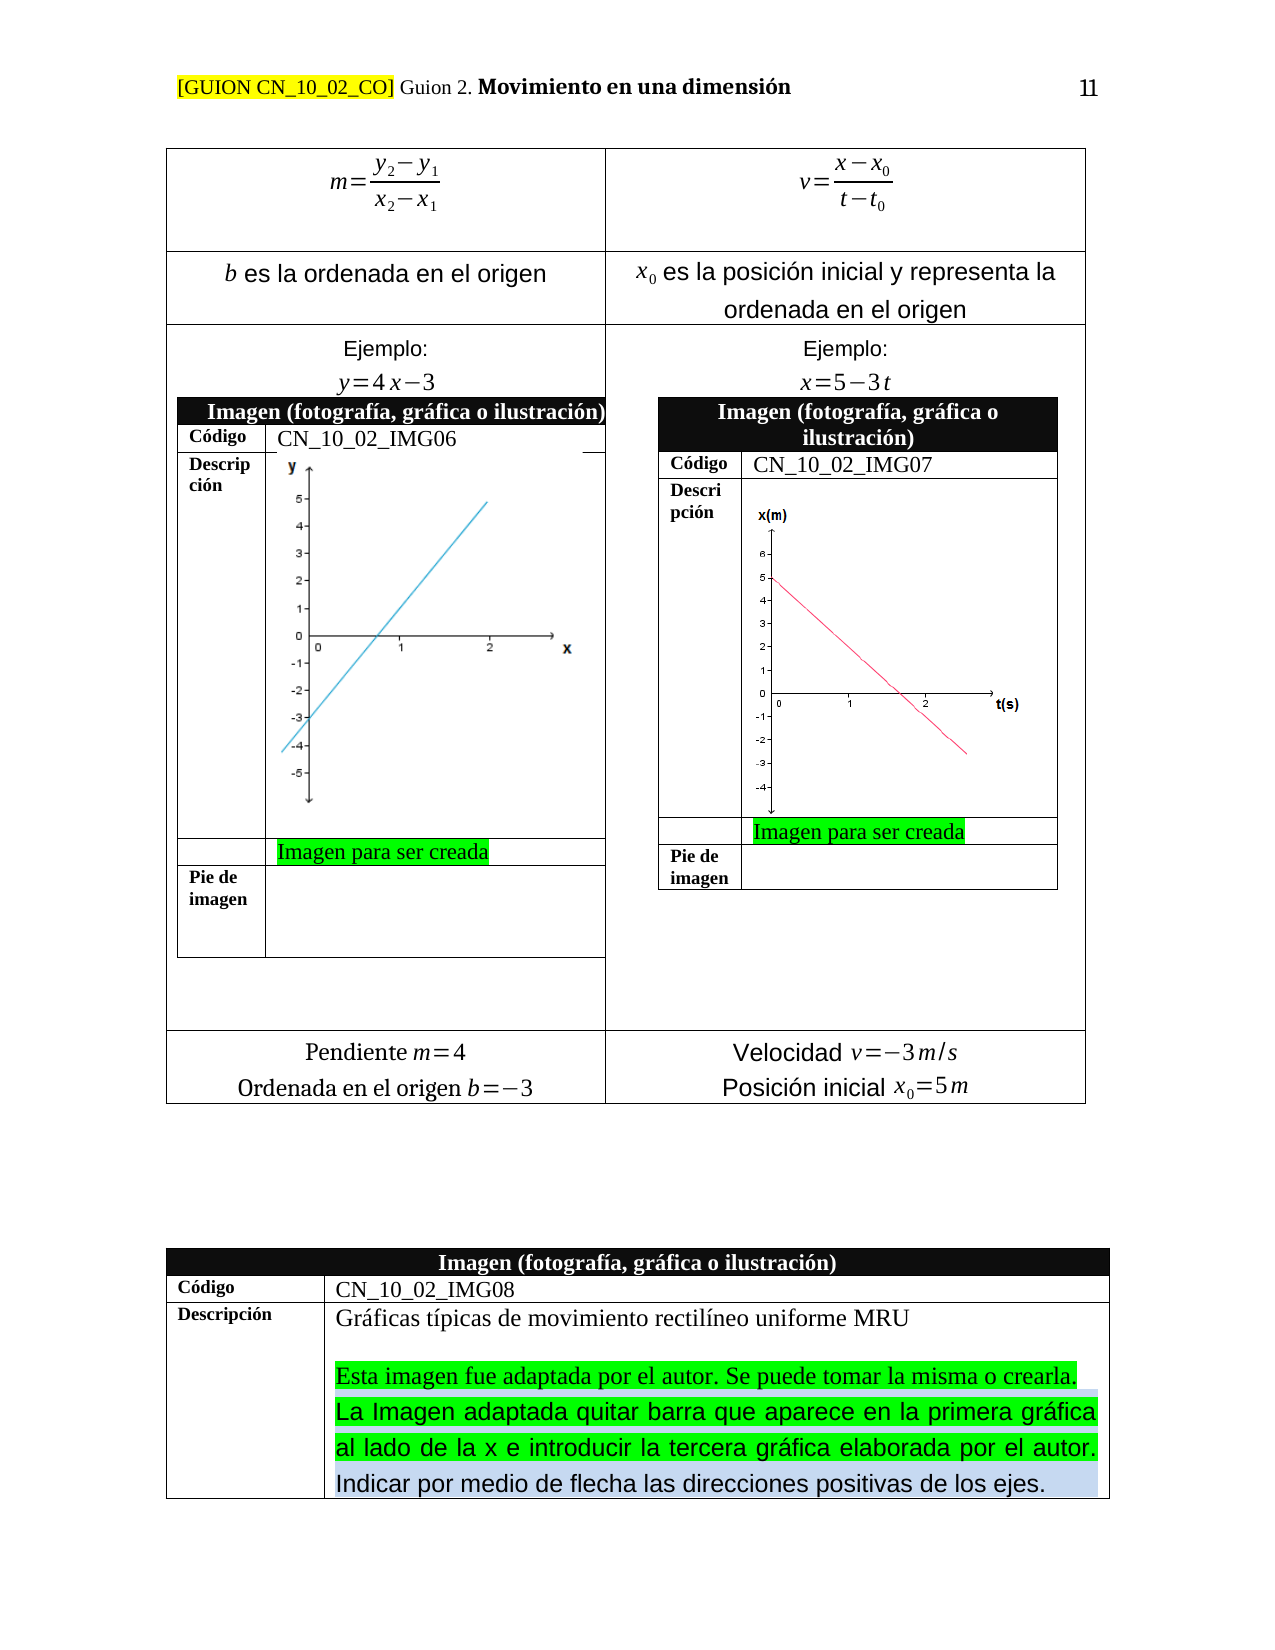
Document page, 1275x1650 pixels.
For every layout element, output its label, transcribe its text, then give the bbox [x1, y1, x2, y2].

picture [753, 505, 1022, 817]
table_cell CN_10_02_IMG08 [325, 1276, 1109, 1302]
table_header Imagen (fotografía, gráfica o ilustración) [167, 1249, 1109, 1275]
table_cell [167, 149, 605, 251]
table_cell Ejemplo: [606, 325, 1085, 1030]
table_cell Ejemplo: [167, 325, 605, 1030]
picture [277, 452, 583, 811]
table_cell es la ordenada en el origen [167, 252, 605, 324]
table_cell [606, 149, 1085, 251]
table_cell Velocidad Posición inicial [606, 1031, 1085, 1103]
table_cell Pendiente Ordenada en el origen [167, 1031, 605, 1103]
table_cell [325, 1303, 1109, 1497]
table_cell es la posición inicial y representa la ordenada en el origen [606, 252, 1085, 324]
table_cell Código [167, 1276, 324, 1302]
table_cell Descripción [167, 1303, 324, 1497]
